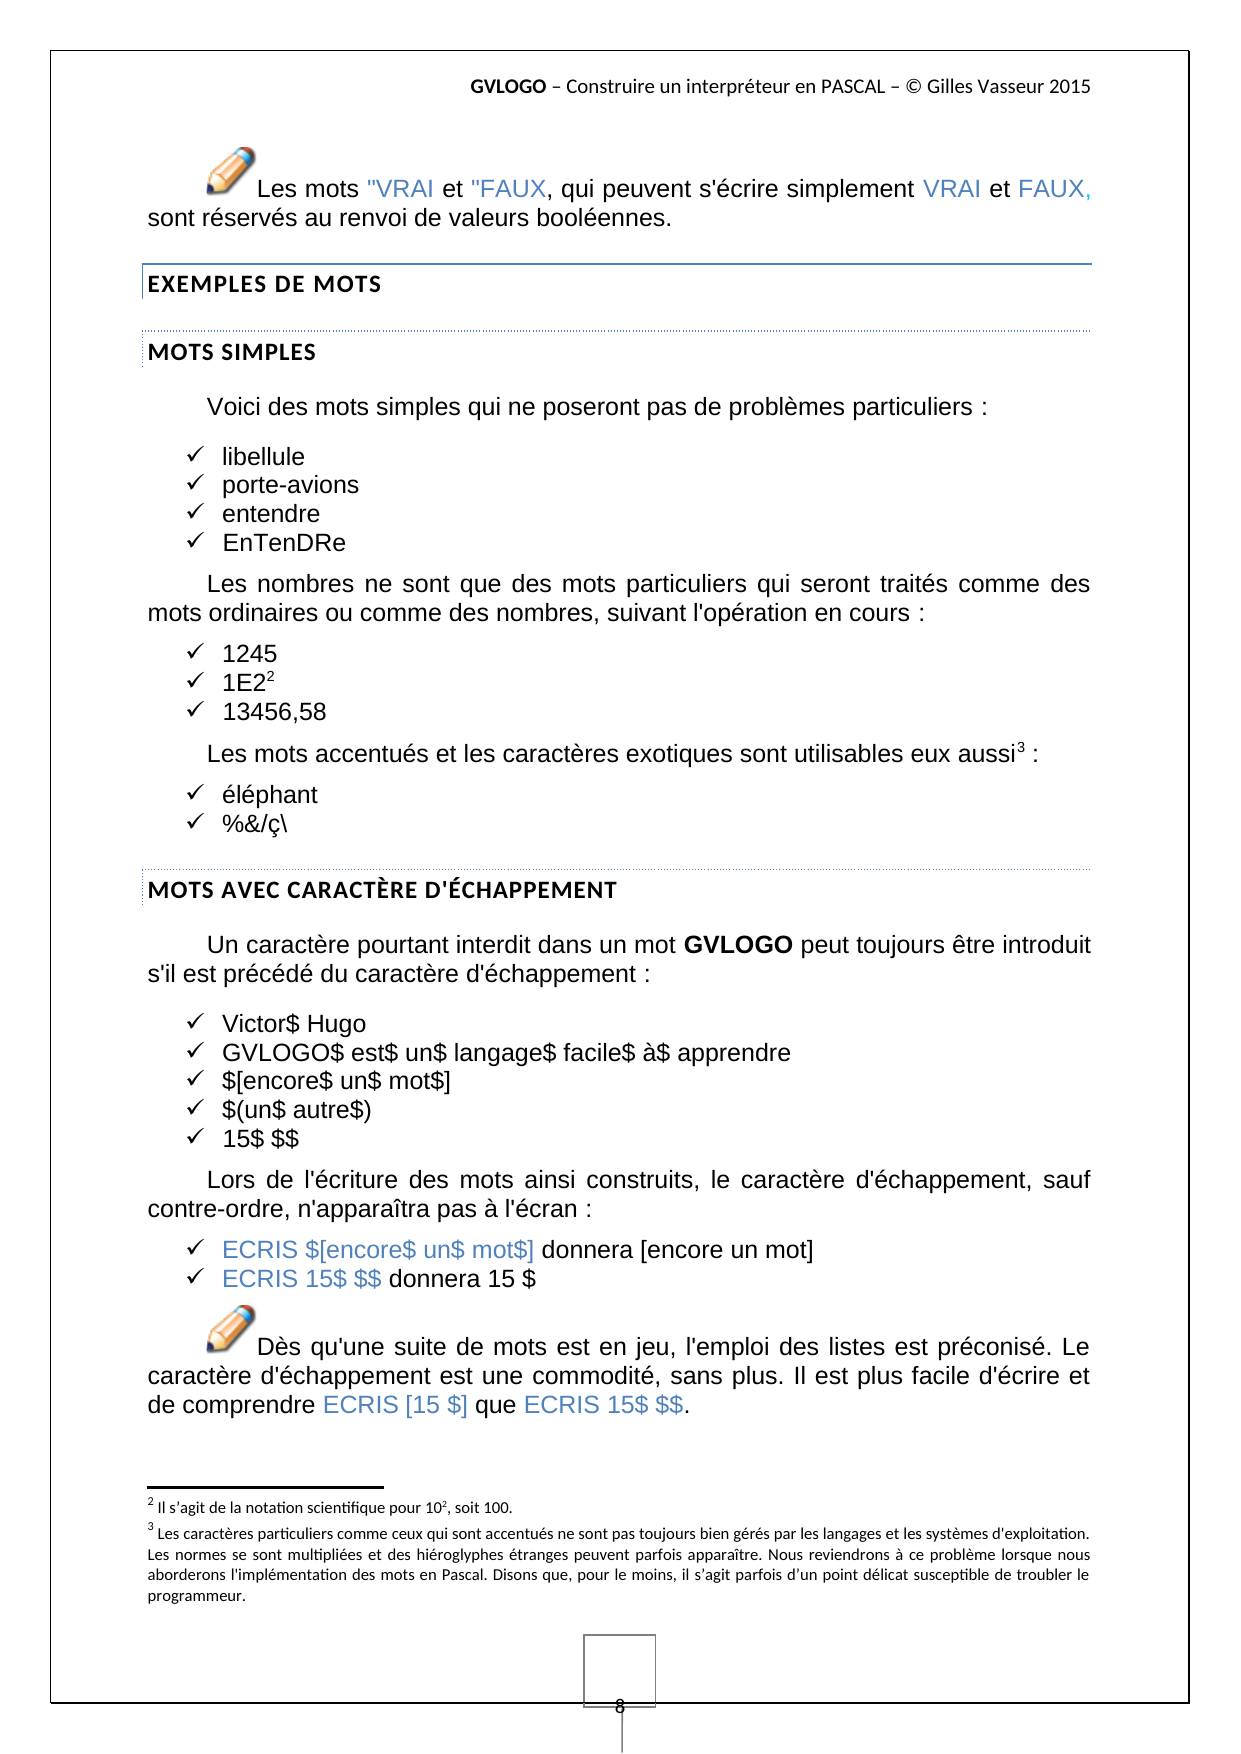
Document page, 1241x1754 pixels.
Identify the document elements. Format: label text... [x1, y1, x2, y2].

list 15$ $$ [185, 1124, 1092, 1153]
subtitle Mots avec caractère d'échappement [142, 869, 1092, 905]
subtitle Exemples de mots [143, 265, 1092, 299]
list ECRIS 15$ $$ donnera 15 $ [185, 1264, 1092, 1293]
text Les nombres ne sont que des mots particuliers qui seront traités comme des mots ordinaires ou comme des nombres, suivant l'opération en cours : [147, 569, 1092, 627]
list $(un$ autre$) [185, 1095, 1092, 1124]
text Un caractère pourtant interdit dans un mot GVLOGO peut toujours être introduit s'il est précédé du caractère d'échappement : [147, 930, 1092, 988]
list GVLOGO$ est$ un$ langage$ facile$ à$ apprendre [185, 1037, 1092, 1066]
list 1245 [185, 639, 1092, 668]
picture [206, 147, 257, 198]
text Les mots "VRAI et "FAUX, qui peuvent s'écrire simplement VRAI et FAUX, sont réservés au renvoi de valeurs booléennes. [147, 148, 1092, 232]
list 13456,58 [185, 697, 1092, 726]
list Victor$ Hugo [185, 1009, 1092, 1037]
list entendre [185, 499, 1092, 528]
list %&/ç\ [185, 809, 1092, 837]
text Voici des mots simples qui ne poseront pas de problèmes particuliers : [147, 392, 1092, 421]
subtitle Mots simples [142, 330, 1092, 367]
text Les mots accentués et les caractères exotiques sont utilisables eux aussi : [147, 738, 1092, 767]
list $[encore$ un$ mot$] [185, 1066, 1092, 1095]
list éléphant [185, 780, 1092, 809]
text Dès qu'une suite de mots est en jeu, l'emploi des listes est préconisé. Le caractère d'échappement est une commodité, sans plus. Il est plus facile d'écrire et de comprendre ECRIS [15 $] que ECRIS 15$ $$. [147, 1306, 1092, 1418]
picture [206, 1305, 257, 1356]
list ECRIS $[encore$ un$ mot$] donnera [encore un mot] [185, 1235, 1092, 1264]
text Lors de l'écriture des mots ainsi construits, le caractère d'échappement, sauf contre-ordre, n'apparaîtra pas à l'écran : [147, 1165, 1092, 1223]
list libellule [185, 442, 1092, 470]
list EnTenDRe [185, 528, 1092, 557]
list porte-avions [185, 470, 1092, 499]
list 1E2 [185, 668, 1092, 697]
